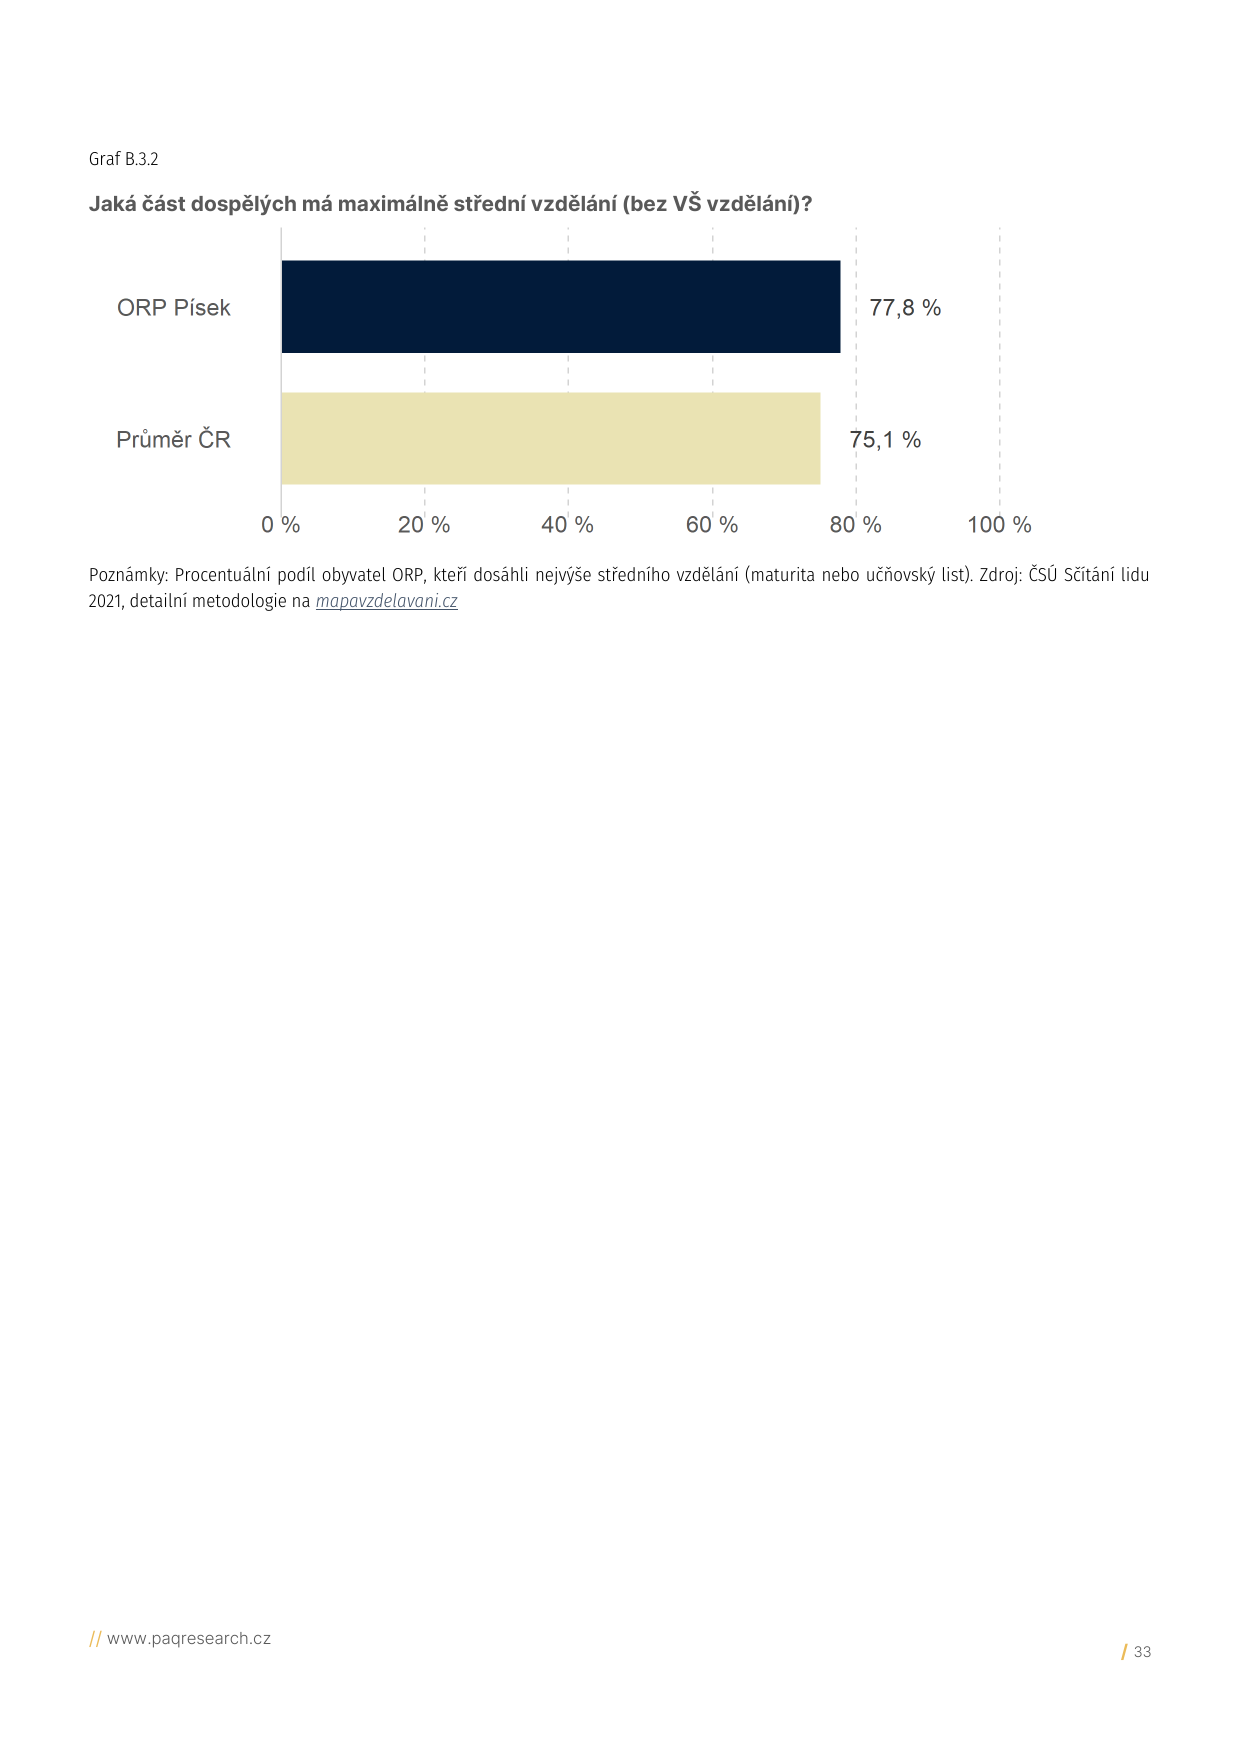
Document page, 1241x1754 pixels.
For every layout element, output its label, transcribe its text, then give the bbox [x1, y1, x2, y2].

text Jaká část dospělých má maximálně střední vzdělání (bez VŠ vzdělání)? [89, 186, 1152, 216]
text Poznámky: Procentuální podíl obyvatel ORP, kteří dosáhli nejvýše středního vzdělání (maturita nebo učňovský list). Zdroj: ČSÚ Sčítání lidu 2021, detailní metodologie na mapavzdelavani.cz [89, 564, 1152, 613]
text Graf B.3.2 [89, 148, 1152, 170]
picture [88, 216, 1139, 548]
